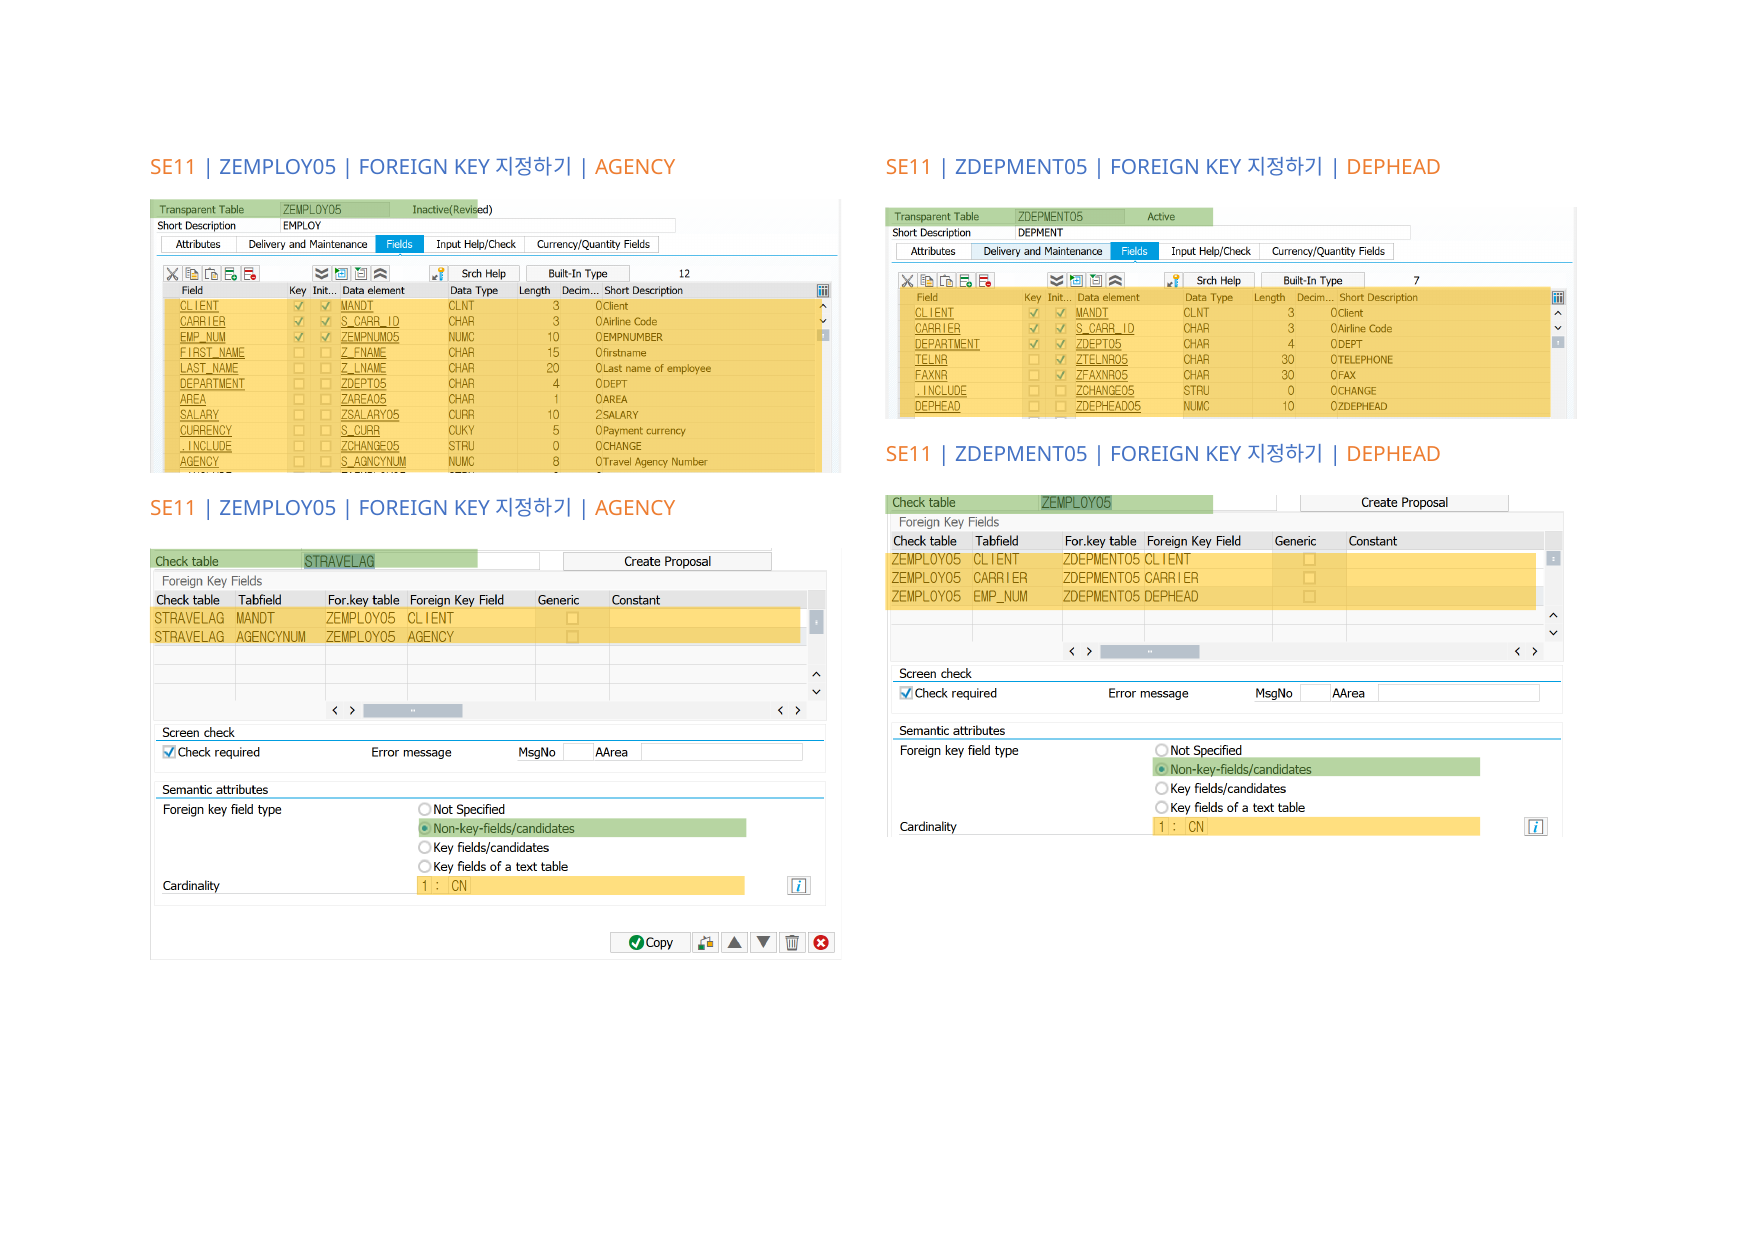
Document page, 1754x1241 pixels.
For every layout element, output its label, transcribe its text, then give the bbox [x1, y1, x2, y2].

text SE11 | ZDEPMENT05 | FOREIGN KEY 지정하기 | DEPHEAD [886, 150, 1577, 180]
text SE11 | ZEMPLOY05 | FOREIGN KEY 지정하기 | AGENCY [150, 491, 841, 522]
text SE11 | ZDEPMENT05 | FOREIGN KEY 지정하기 | DEPHEAD [886, 438, 1577, 468]
text SE11 | ZEMPLOY05 | FOREIGN KEY 지정하기 | AGENCY [150, 150, 841, 180]
